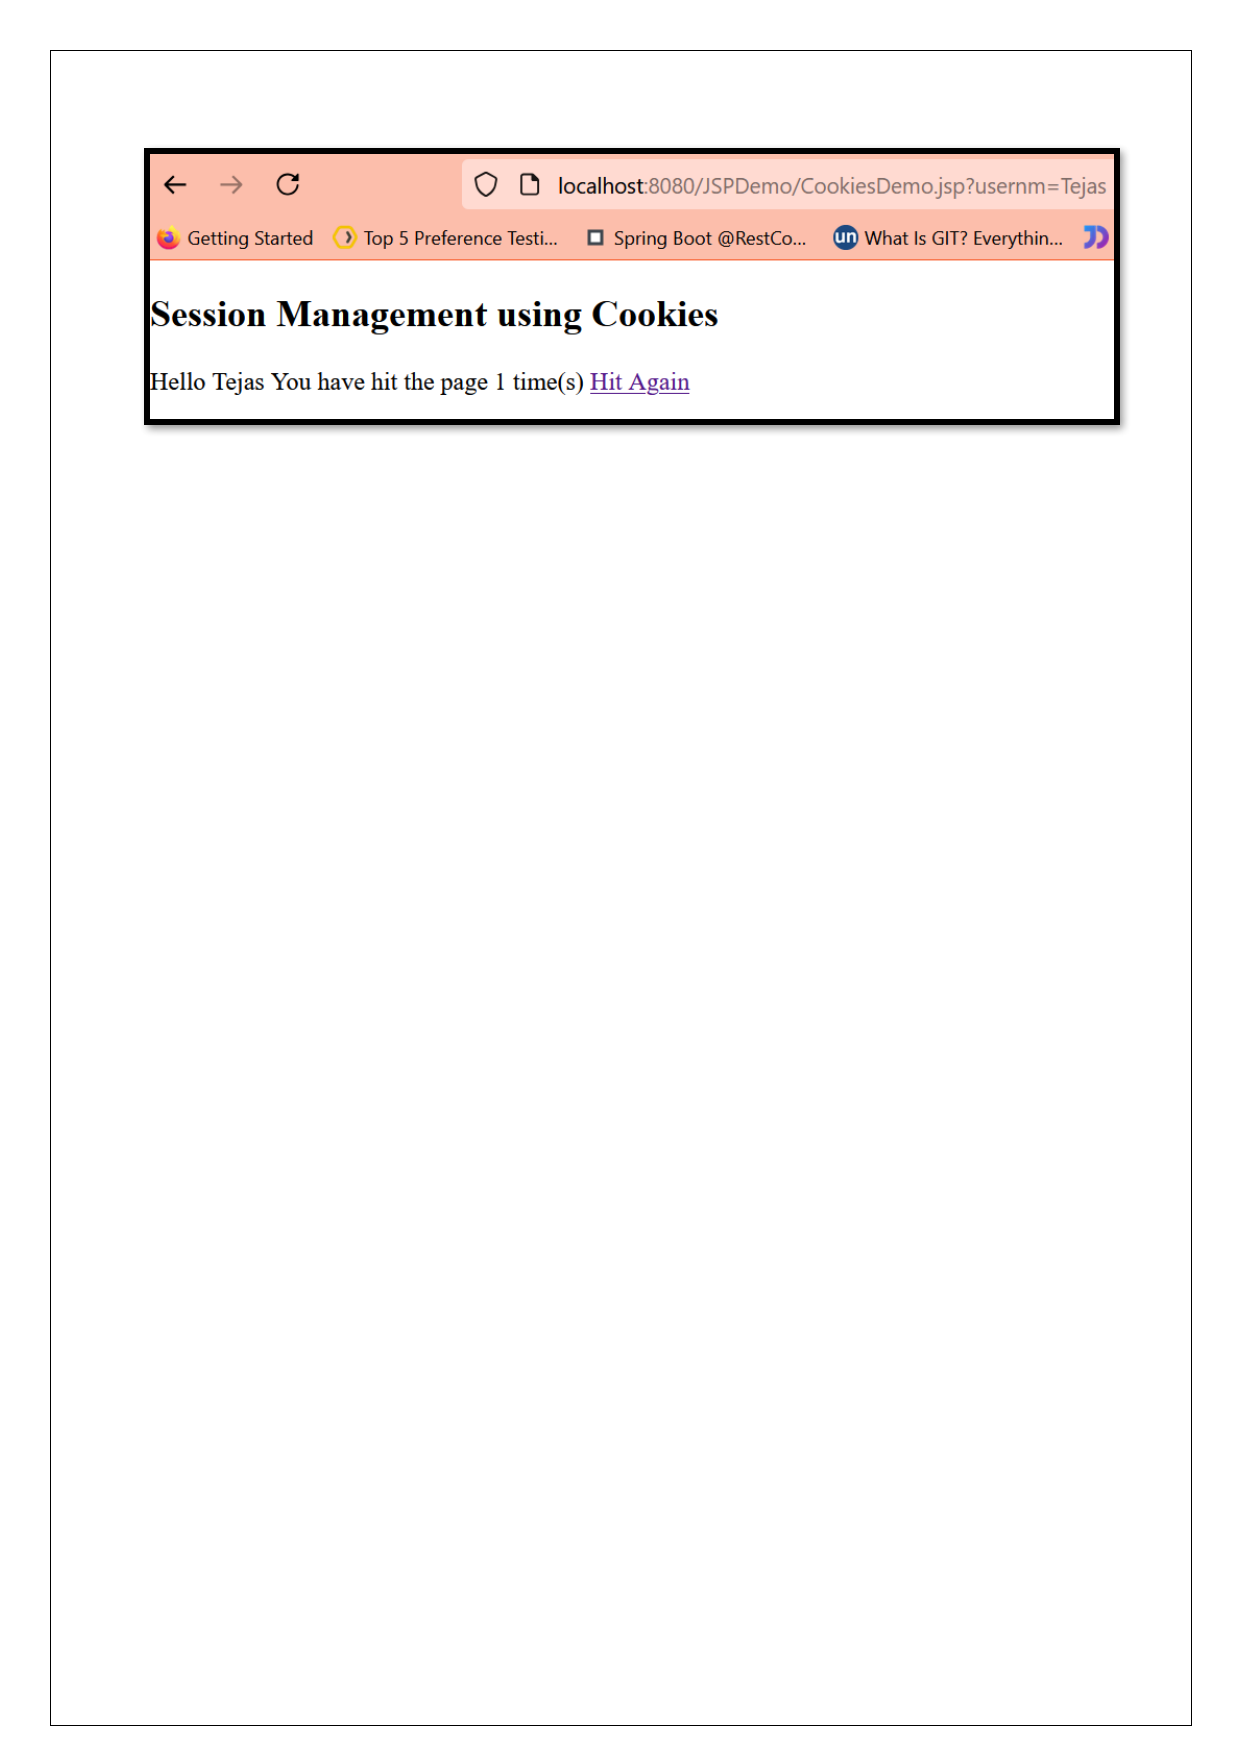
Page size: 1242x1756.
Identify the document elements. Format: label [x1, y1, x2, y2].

picture [150, 154, 1114, 419]
